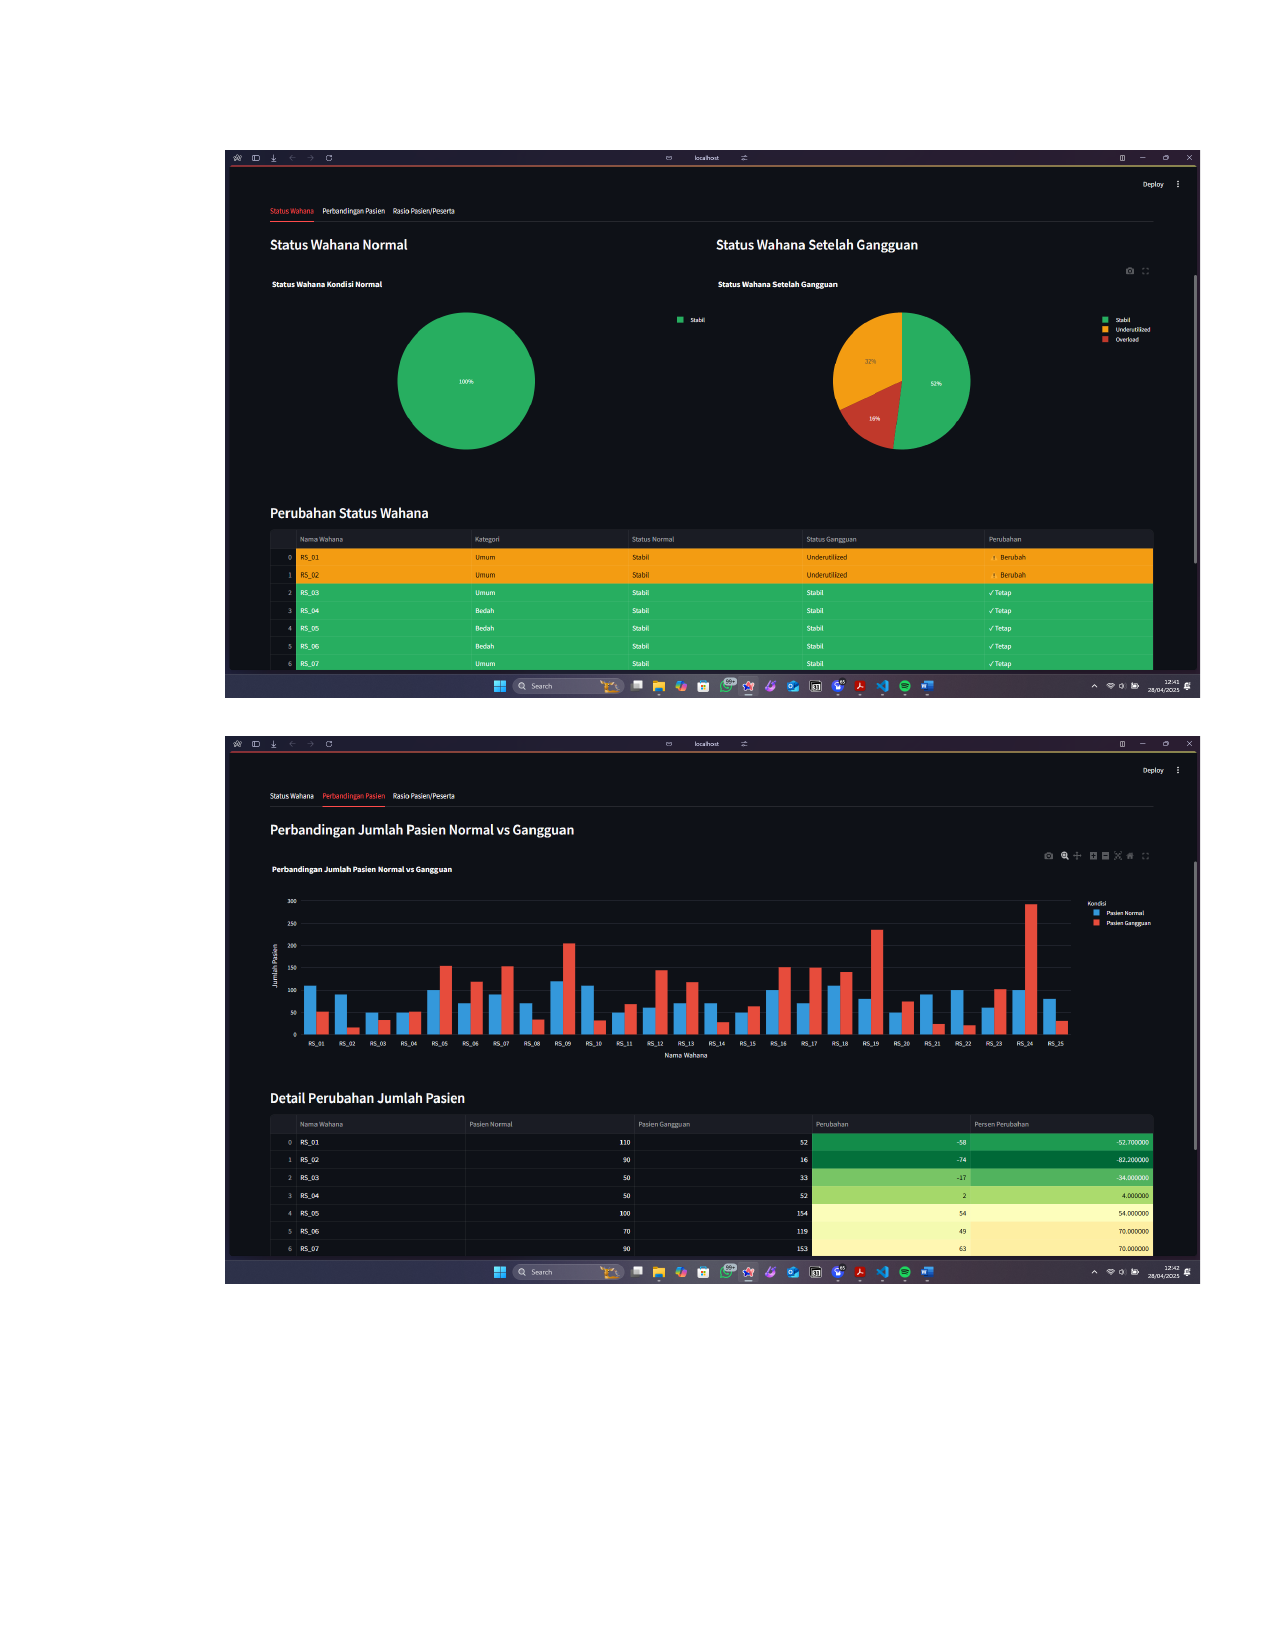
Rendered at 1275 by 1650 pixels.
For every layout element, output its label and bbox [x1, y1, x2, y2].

picture [225, 150, 1200, 698]
picture [225, 736, 1200, 1284]
